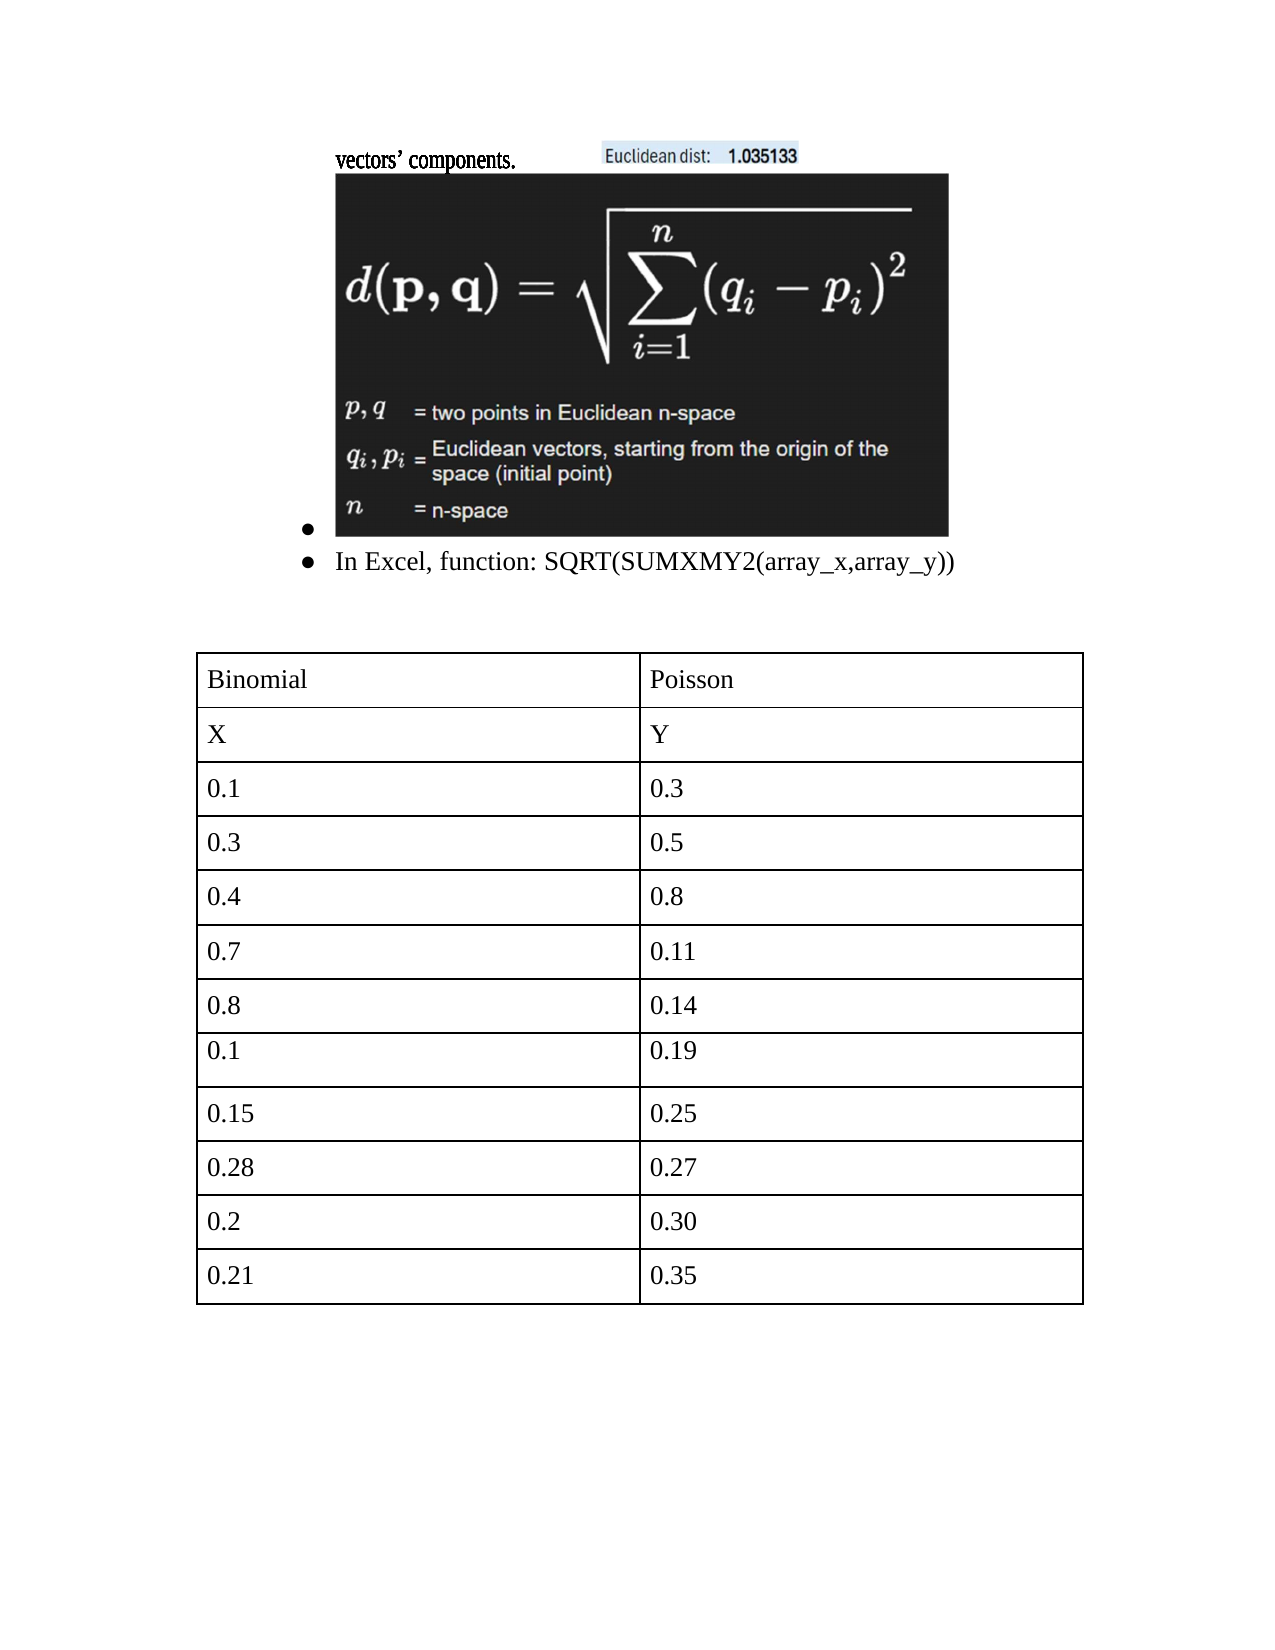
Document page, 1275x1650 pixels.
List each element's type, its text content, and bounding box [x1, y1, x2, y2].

table_cell 0.2 [198, 1196, 639, 1248]
table_cell 0.19 [641, 1034, 1082, 1086]
table_cell 0.1 [198, 763, 639, 815]
list In Excel, function: SQRT(SUMXMY2(array_x,array_y)) [299, 545, 1085, 577]
table_cell 0.11 [641, 926, 1082, 978]
table_cell 0.15 [198, 1088, 639, 1140]
table_header Binomial [198, 654, 639, 707]
table_cell 0.8 [198, 980, 639, 1032]
table_cell 0.25 [641, 1088, 1082, 1140]
table_cell 0.5 [641, 817, 1082, 869]
table_cell 0.3 [198, 817, 639, 869]
table_cell 0.14 [641, 980, 1082, 1032]
table_cell 0.8 [641, 871, 1082, 923]
table_cell Y [641, 708, 1082, 761]
table_cell 0.21 [198, 1250, 639, 1302]
table_cell 0.4 [198, 871, 639, 923]
table_header Poisson [641, 654, 1082, 707]
table_cell 0.3 [641, 763, 1082, 815]
table_cell 0.1 [198, 1034, 639, 1086]
table_cell 0.7 [198, 926, 639, 978]
table_cell 0.27 [641, 1142, 1082, 1194]
table_cell 0.35 [641, 1250, 1082, 1302]
picture [601, 140, 799, 164]
table_cell 0.30 [641, 1196, 1082, 1248]
picture [335, 173, 949, 537]
table_cell X [198, 708, 639, 761]
table_cell 0.28 [198, 1142, 639, 1194]
